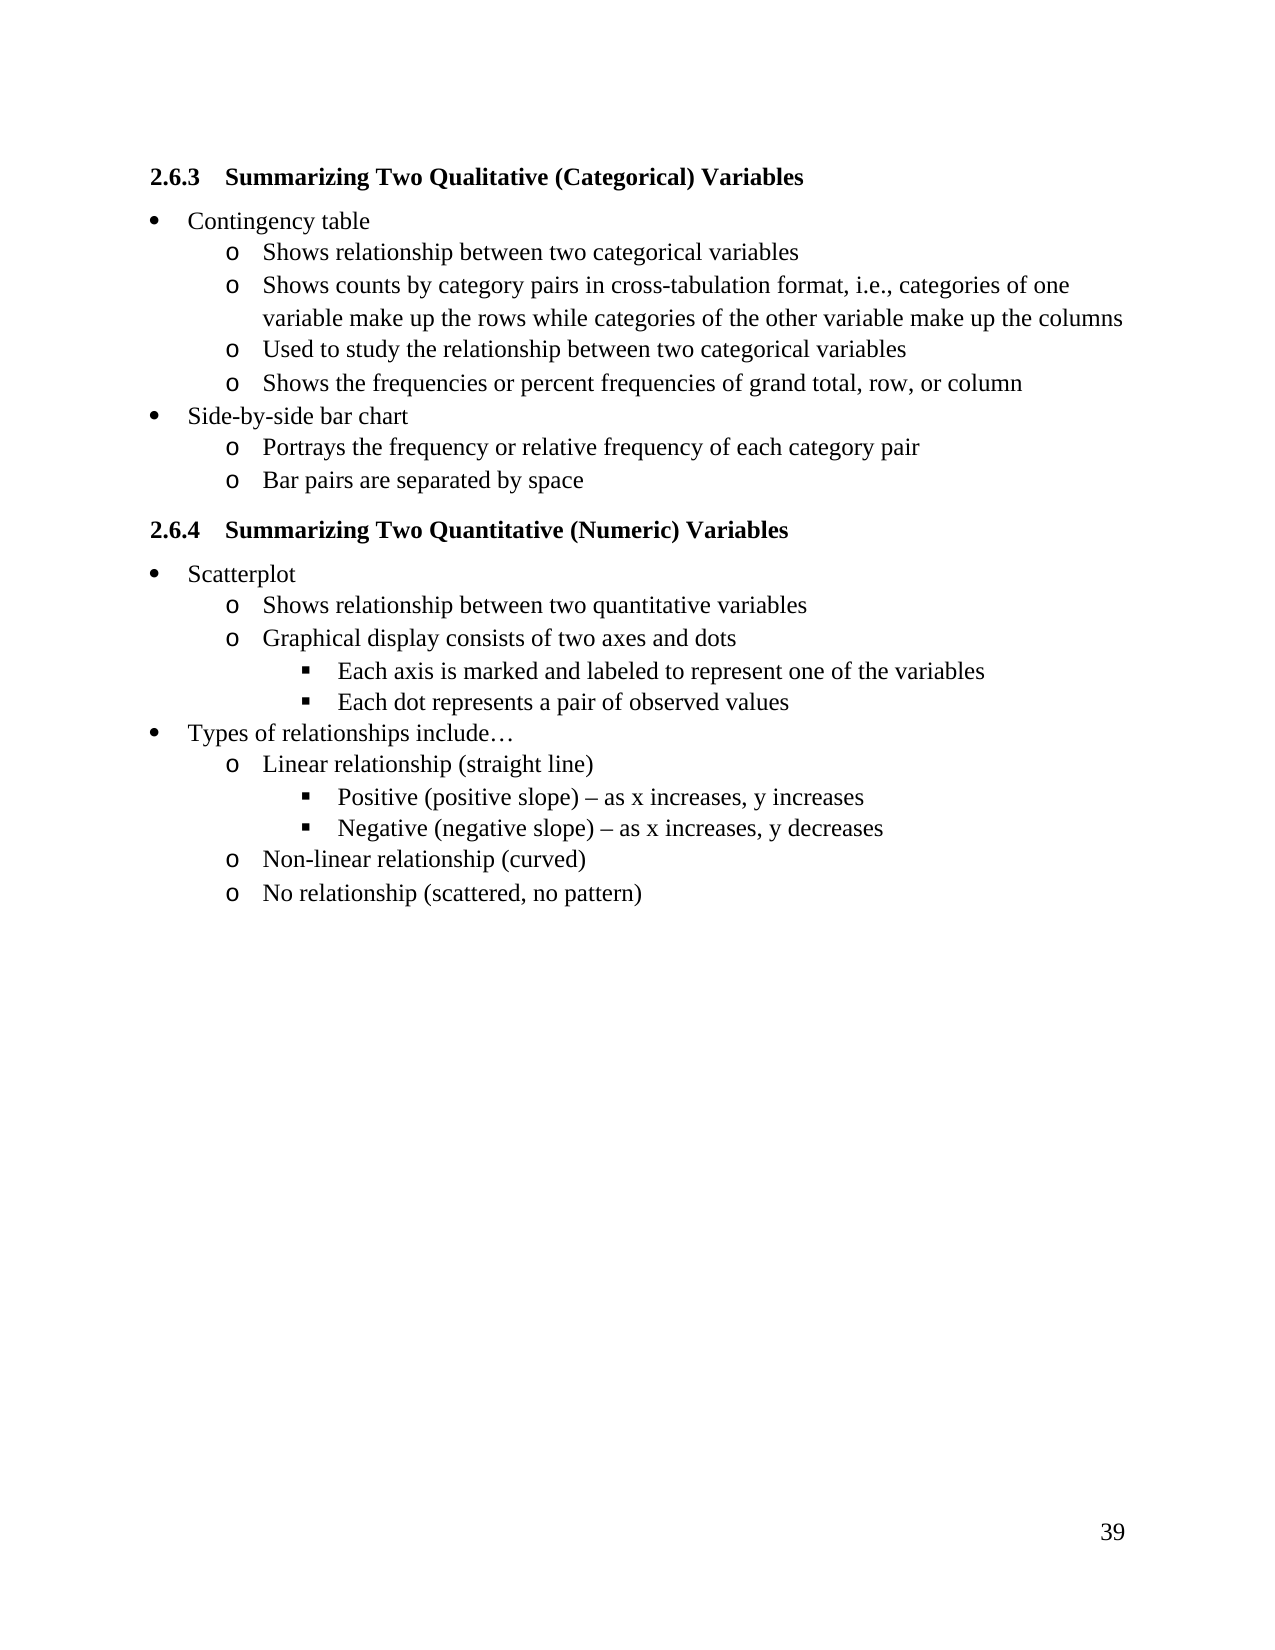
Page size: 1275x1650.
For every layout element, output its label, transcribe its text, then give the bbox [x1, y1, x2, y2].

list Contingency table [150, 206, 1125, 235]
list Graphical display consists of two axes and dots [225, 623, 1125, 654]
list Shows relationship between two quantitative variables [225, 590, 1125, 621]
list Each axis is marked and labeled to represent one of the variables [300, 656, 1125, 685]
list No relationship (scattered, no pattern) [225, 878, 1125, 909]
list Linear relationship (straight line) [225, 749, 1125, 780]
list Side-by-side bar chart [150, 401, 1125, 430]
list Non-linear relationship (curved) [225, 844, 1125, 875]
list Shows counts by category pairs in cross-tabulation format, i.e., categories of one variable make up the rows while categories of the other variable make up the columns [225, 270, 1125, 332]
subtitle Summarizing Two Quantitative (Numeric) Variables [150, 515, 1125, 544]
list Positive (positive slope) – as x increases, y increases [300, 782, 1125, 811]
list Used to study the relationship between two categorical variables [225, 334, 1125, 365]
subtitle Summarizing Two Qualitative (Categorical) Variables [150, 162, 1125, 191]
list Portrays the frequency or relative frequency of each category pair [225, 432, 1125, 463]
list Bar pairs are separated by space [225, 465, 1125, 496]
list Each dot represents a pair of observed values [300, 687, 1125, 716]
list Scatterplot [150, 559, 1125, 587]
list Types of relationships include… [150, 718, 1125, 747]
list Shows relationship between two categorical variables [225, 237, 1125, 268]
list Shows the frequencies or percent frequencies of grand total, row, or column [225, 368, 1125, 398]
list Negative (negative slope) – as x increases, y decreases [300, 813, 1125, 842]
